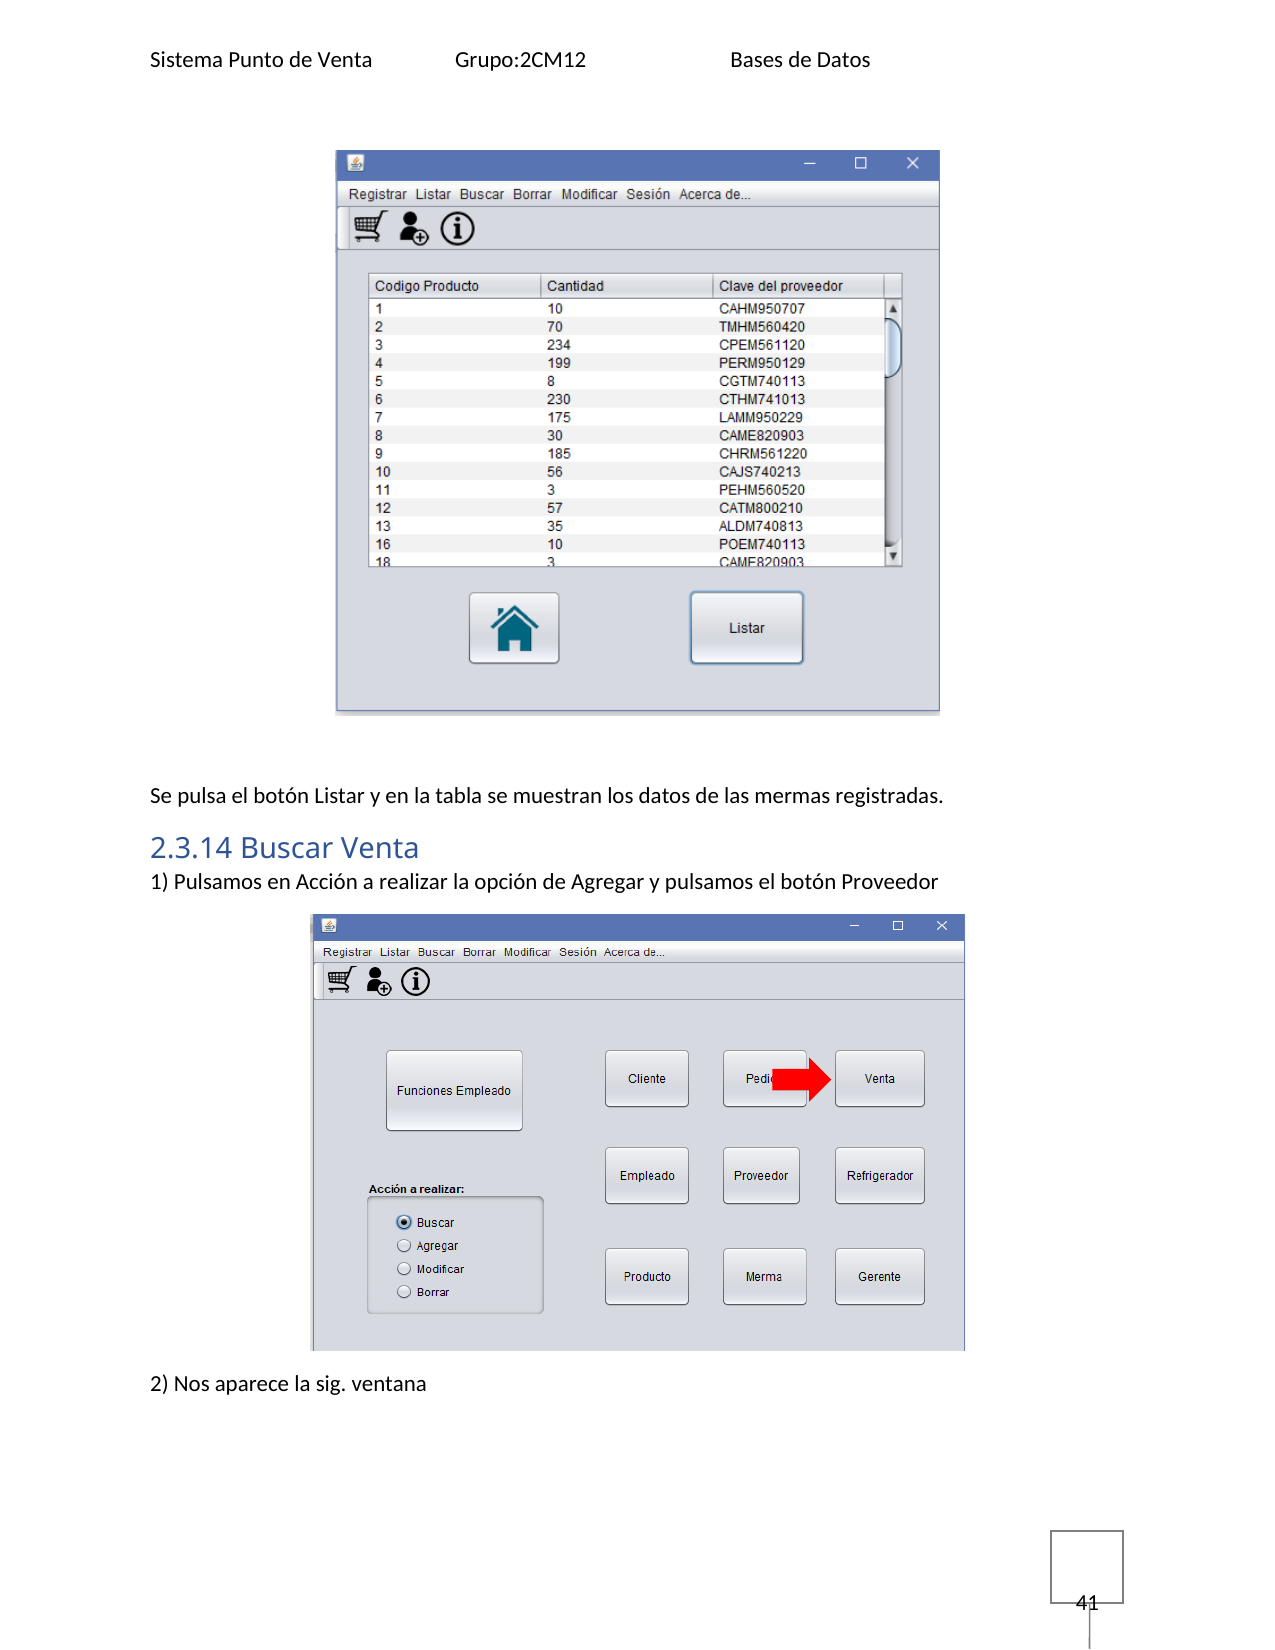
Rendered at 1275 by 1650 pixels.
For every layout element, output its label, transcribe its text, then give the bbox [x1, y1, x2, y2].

text Se pulsa el botón Listar y en la tabla se muestran los datos de las mermas registradas. [150, 781, 1125, 809]
picture [335, 150, 940, 716]
text 1) Pulsamos en Acción a realizar la opción de Agregar y pulsamos el botón Proveedor [150, 867, 1125, 895]
text 2) Nos aparece la sig. ventana [150, 1369, 1125, 1397]
subtitle 2.3.14 Buscar Venta [150, 828, 1125, 867]
picture [310, 914, 965, 1351]
